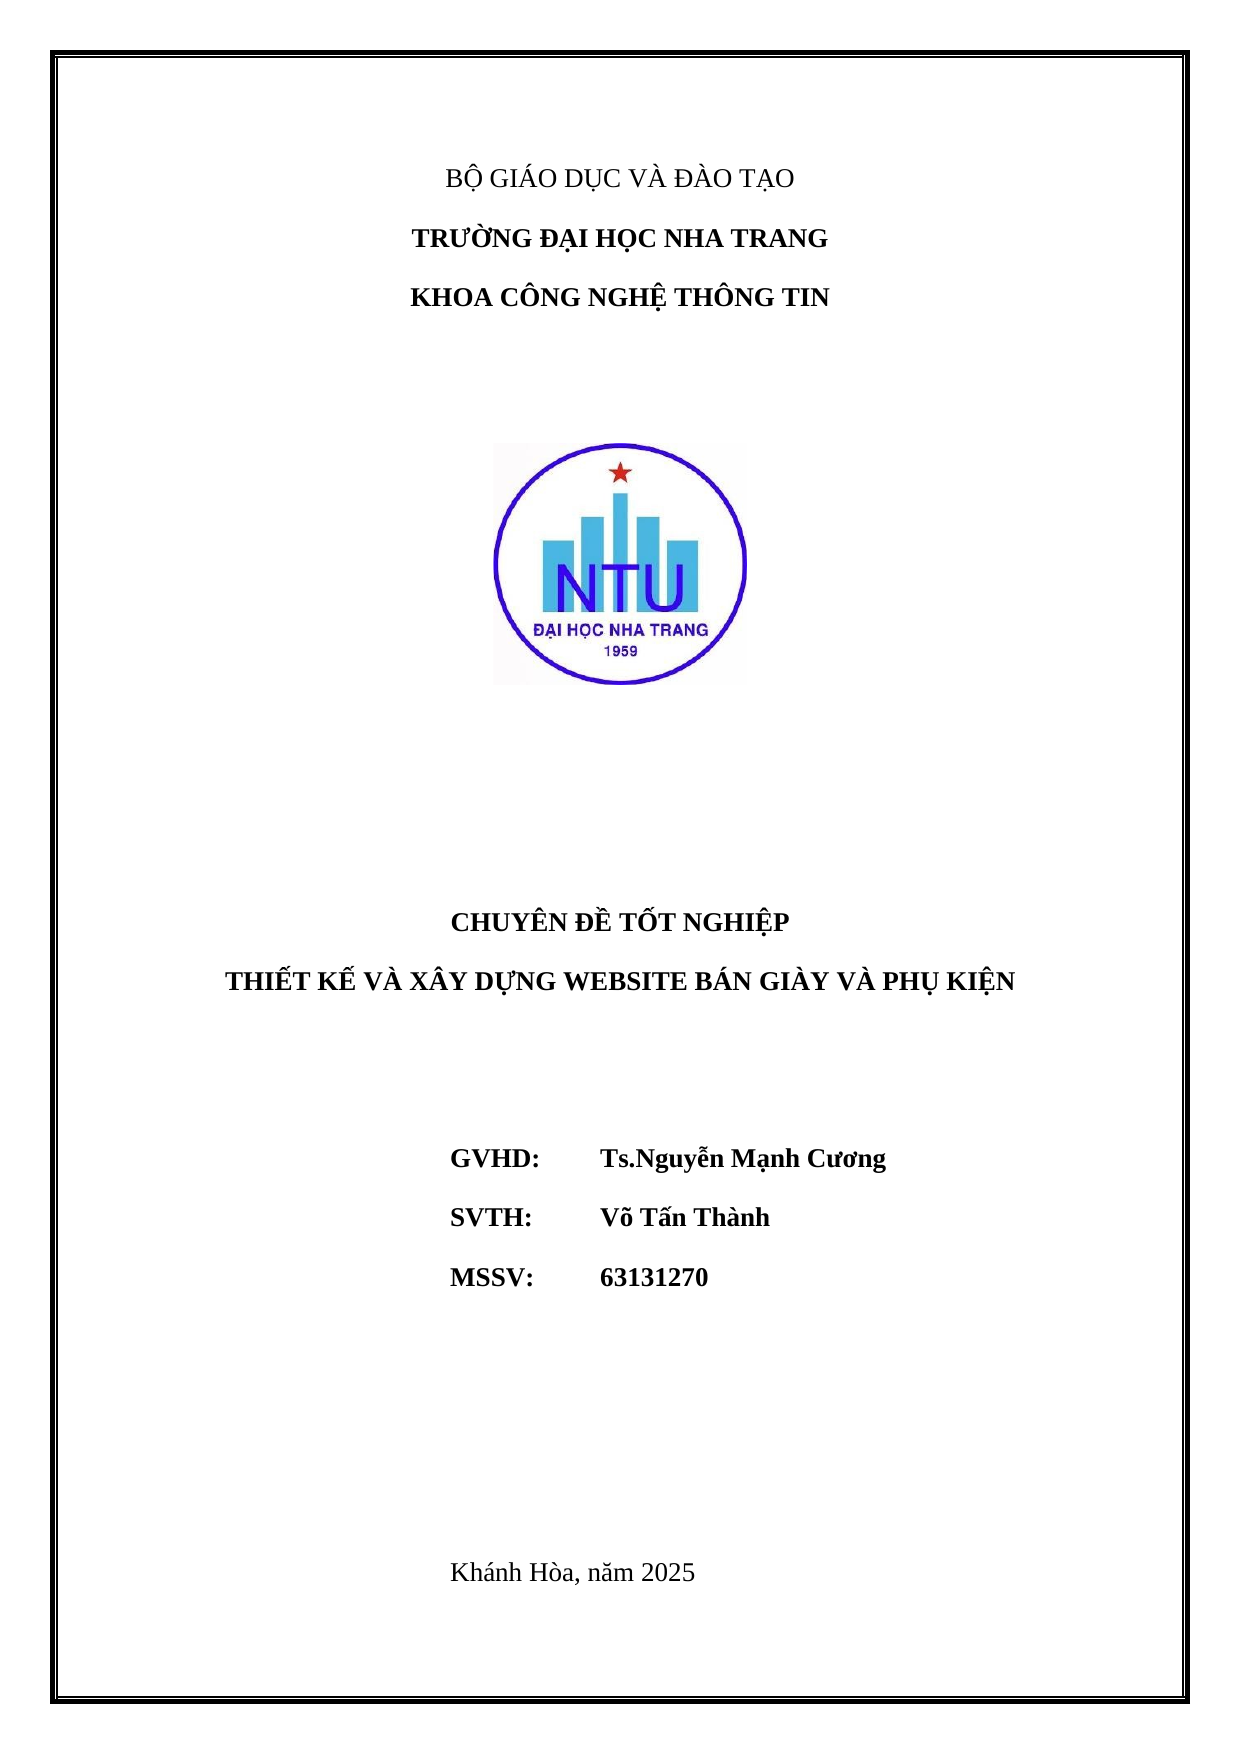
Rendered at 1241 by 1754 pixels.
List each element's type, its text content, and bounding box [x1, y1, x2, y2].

text TRƯỜNG ĐẠI HỌC NHA TRANG [150, 222, 1090, 253]
text KHOA CÔNG NGHỆ THÔNG TIN [150, 281, 1090, 312]
text MSSV: 63131270 [375, 1261, 1090, 1292]
text CHUYÊN ĐỀ TỐT NGHIỆP [150, 906, 1090, 937]
picture [493, 443, 747, 685]
text Khánh Hòa, năm 2025 [450, 1557, 1090, 1588]
text SVTH: Võ Tấn Thành [375, 1202, 1090, 1233]
text GVHD: Ts.Nguyễn Mạnh Cương [375, 1142, 1090, 1173]
text BỘ GIÁO DỤC VÀ ĐÀO TẠO [150, 162, 1090, 194]
text THIẾT KẾ VÀ XÂY DỰNG WEBSITE BÁN GIÀY VÀ PHỤ KIỆN [150, 965, 1090, 996]
